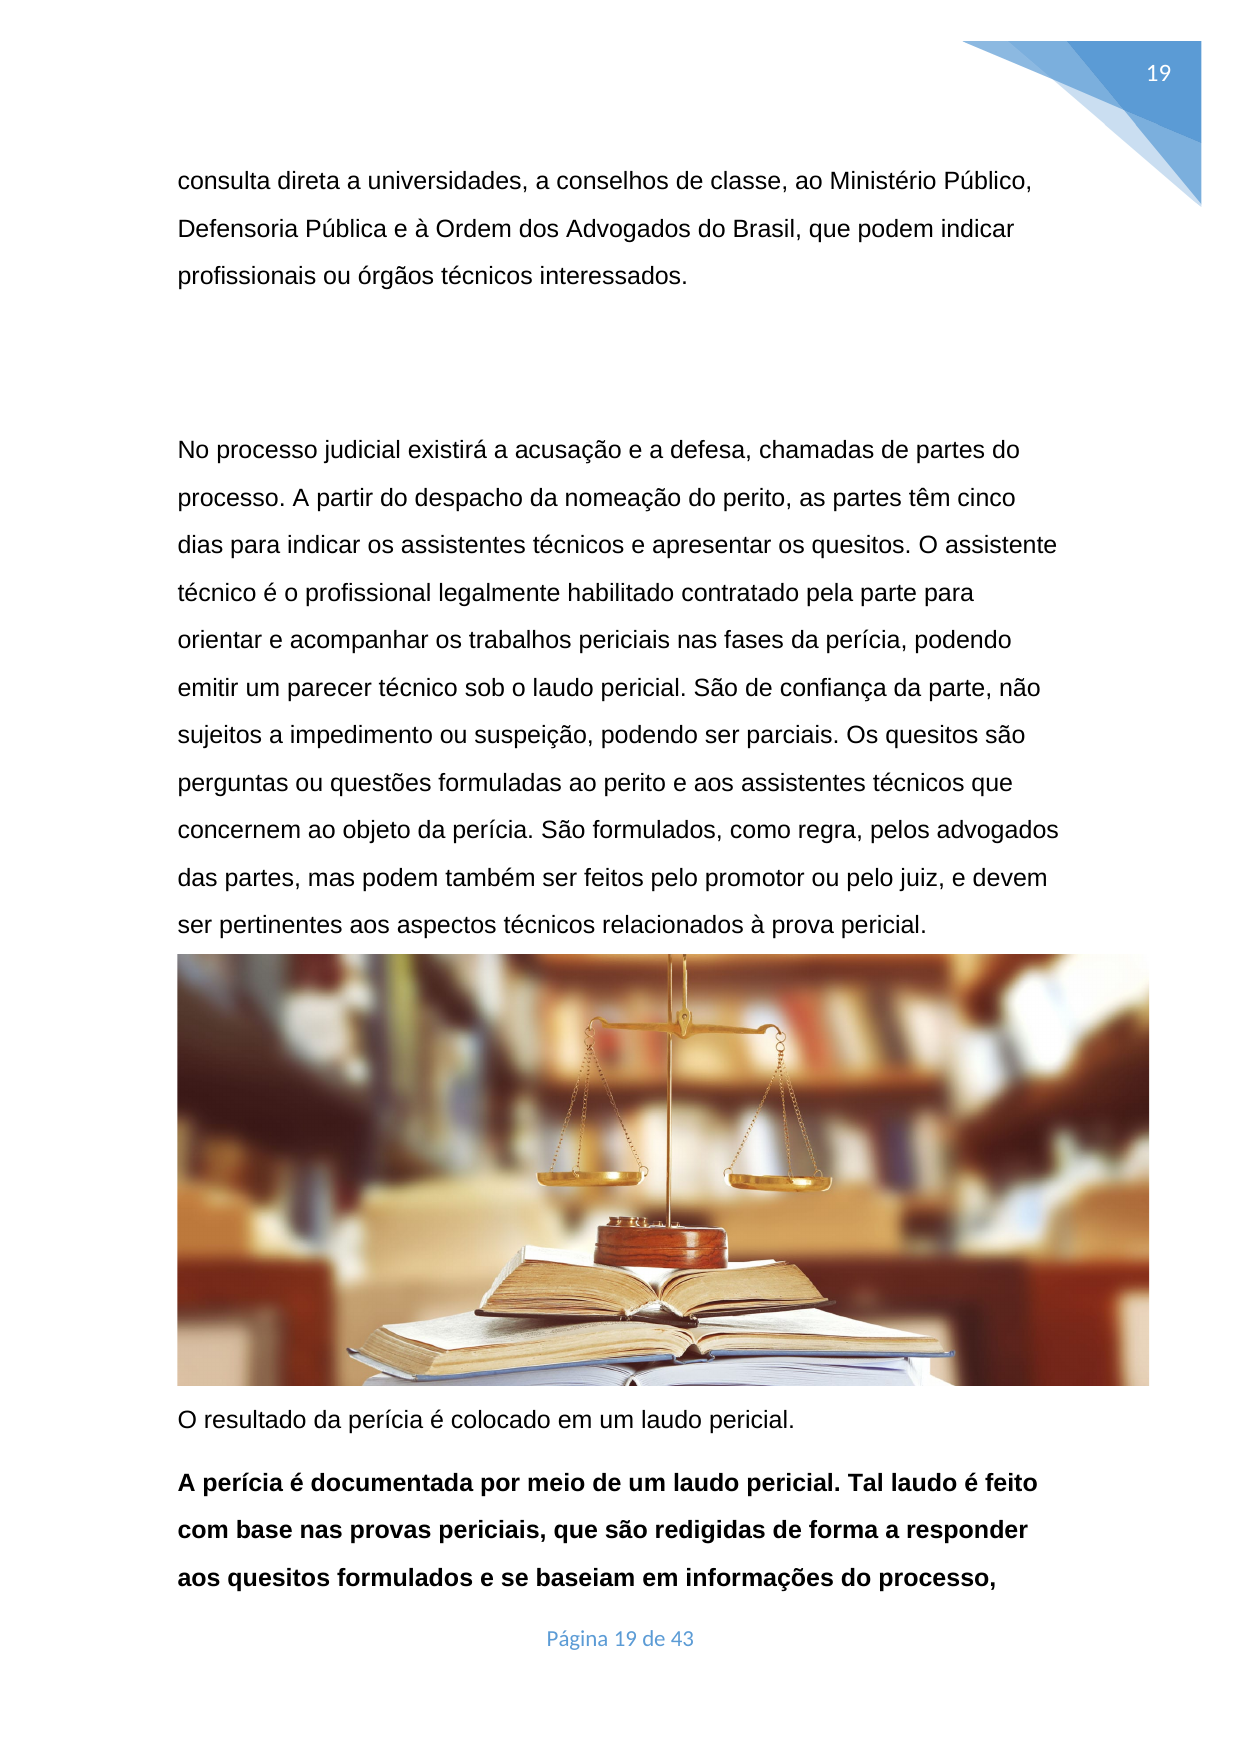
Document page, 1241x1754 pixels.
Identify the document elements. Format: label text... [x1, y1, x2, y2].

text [177, 148, 1063, 290]
picture [177, 954, 1150, 1386]
text O resultado da perícia é colocado em um laudo pericial. [177, 1386, 1063, 1433]
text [177, 1449, 1063, 1592]
picture [962, 41, 1202, 207]
text No processo judicial existirá a acusação e a defesa, chamadas de partes do processo. A partir do despacho da nomeação do perito, as partes têm cinco dias para indicar os assistentes técnicos e apresentar os quesitos. O assistente técnico é o profissional legalmente habilitado contratado pela parte para orientar e acompanhar os trabalhos periciais nas fases da perícia, podendo emitir um parecer técnico sob o laudo pericial. São de confiança da parte, não sujeitos a impedimento ou suspeição, podendo ser parciais. Os quesitos são perguntas ou questões formuladas ao perito e aos assistentes técnicos que concernem ao objeto da perícia. São formulados, como regra, pelos advogados das partes, mas podem também ser feitos pelo promotor ou pelo juiz, e devem ser pertinentes aos aspectos técnicos relacionados à prova pericial. [177, 416, 1063, 939]
